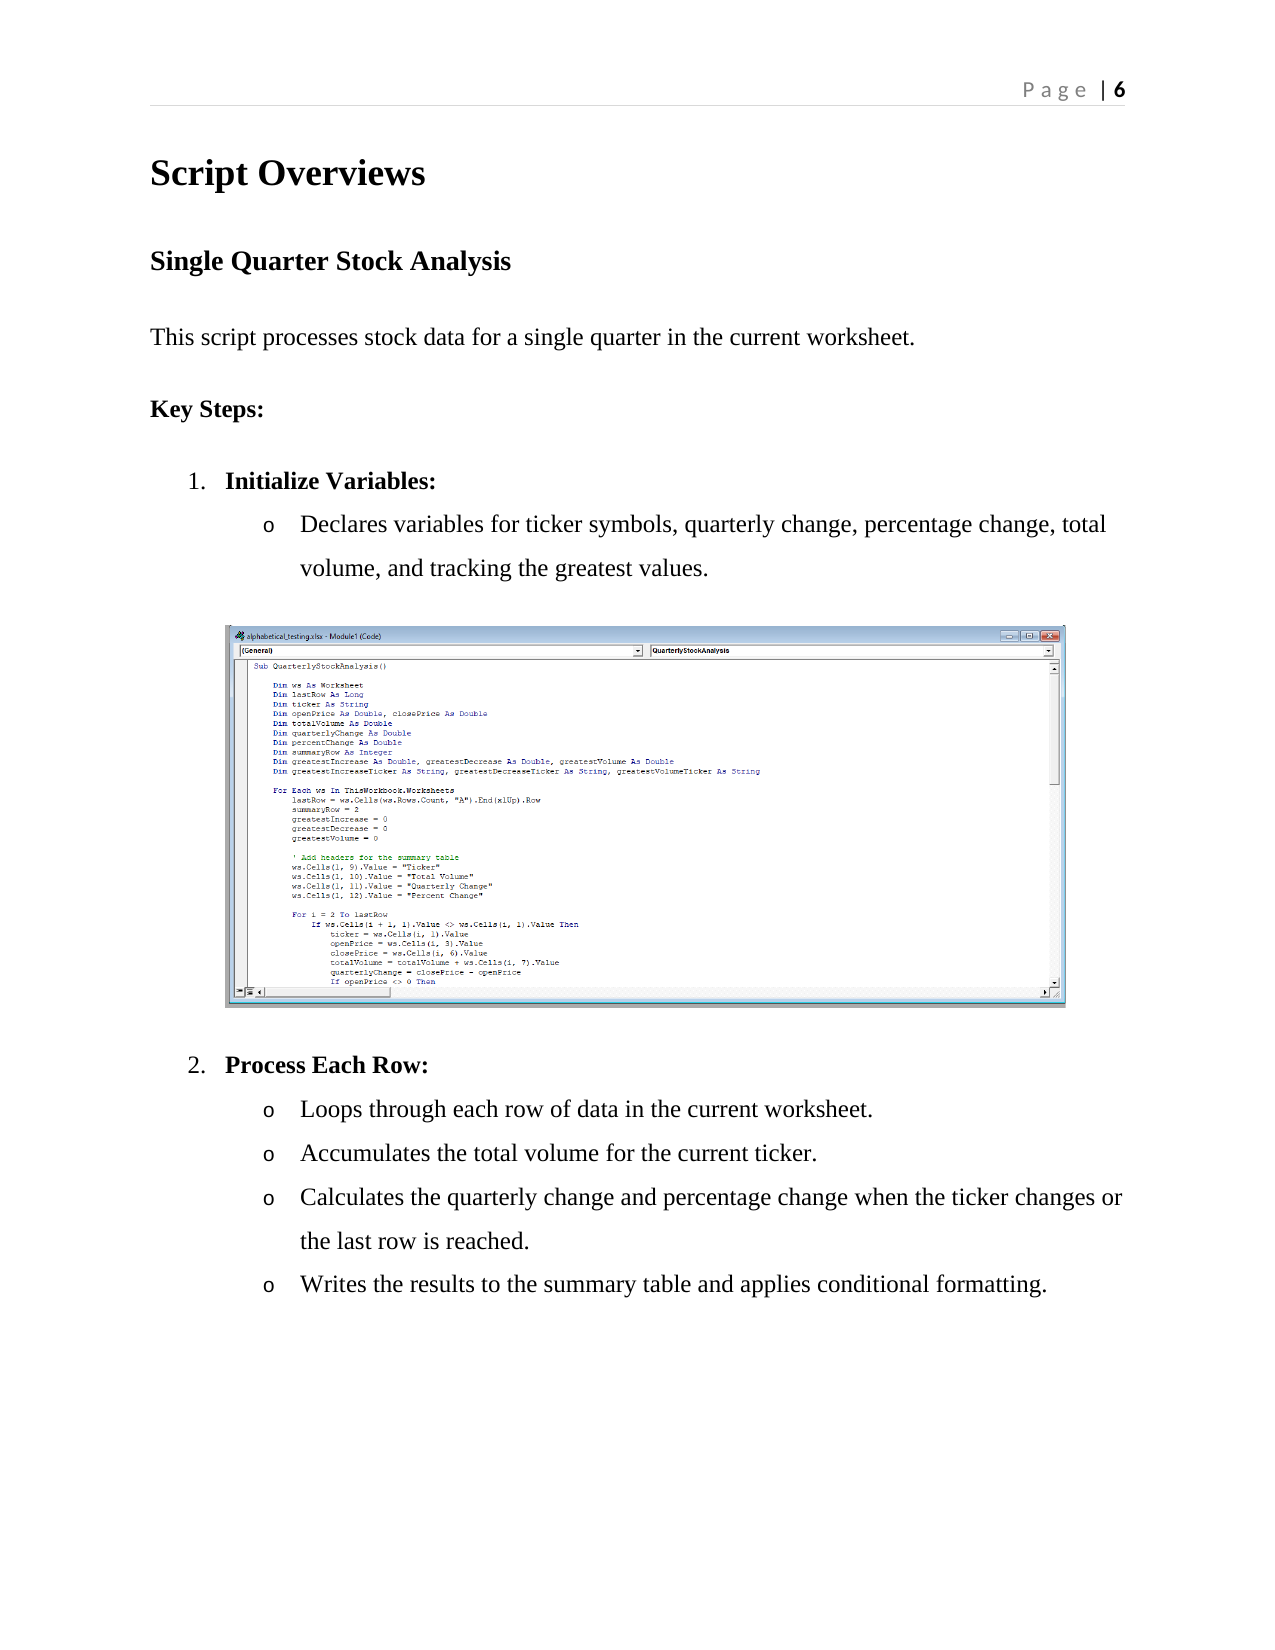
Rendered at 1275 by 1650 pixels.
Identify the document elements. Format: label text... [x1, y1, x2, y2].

text Key Steps: [150, 394, 1125, 423]
list Initialize Variables: [187, 466, 1125, 495]
text Single Quarter Stock Analysis [150, 244, 1125, 276]
picture [225, 625, 1066, 1008]
list Loops through each row of data in the current worksheet. [262, 1094, 1125, 1123]
list Calculates the quarterly change and percentage change when the ticker changes or the last row is reached. [262, 1182, 1125, 1255]
text This script processes stock data for a single quarter in the current worksheet. [150, 322, 1125, 350]
list Process Each Row: [187, 1051, 1125, 1079]
text Script Overviews [150, 150, 1125, 193]
list Writes the results to the summary table and applies conditional formatting. [262, 1269, 1125, 1299]
list Declares variables for ticker symbols, quarterly change, percentage change, total volume, and tracking the greatest values. [262, 509, 1125, 582]
list Accumulates the total volume for the current ticker. [262, 1138, 1125, 1168]
